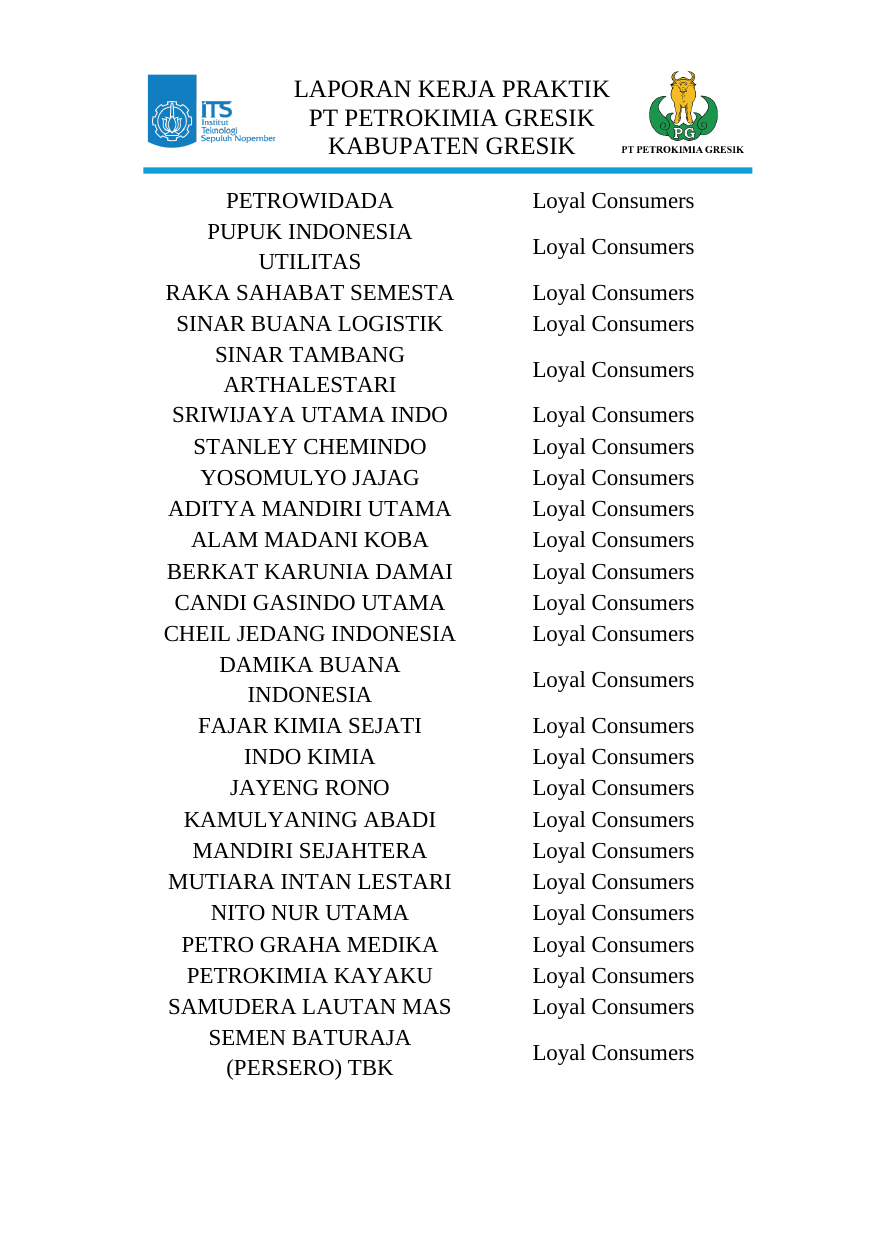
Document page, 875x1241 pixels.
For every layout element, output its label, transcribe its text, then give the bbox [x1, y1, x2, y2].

table_cell SINAR BUANA LOGISTIK [148, 309, 472, 341]
table_cell Loyal Consumers [472, 868, 755, 899]
table_cell JAYENG RONO [148, 774, 472, 805]
table_cell Loyal Consumers [472, 651, 755, 711]
table_cell ADITYA MANDIRI UTAMA [148, 495, 472, 526]
table_cell Loyal Consumers [472, 341, 755, 401]
table_cell Loyal Consumers [472, 557, 755, 588]
table_cell SAMUDERA LAUTAN MAS [148, 993, 472, 1024]
table_cell Loyal Consumers [472, 1024, 755, 1084]
table_cell Loyal Consumers [472, 218, 755, 278]
table_cell PUPUK INDONESIA UTILITAS [148, 218, 472, 278]
table_cell Loyal Consumers [472, 711, 755, 743]
table_cell DAMIKA BUANA INDONESIA [148, 651, 472, 711]
table_cell Loyal Consumers [472, 495, 755, 526]
table_cell Loyal Consumers [472, 432, 755, 463]
table_cell Loyal Consumers [472, 930, 755, 961]
table_cell Loyal Consumers [472, 899, 755, 930]
table_cell PETROKIMIA KAYAKU [148, 961, 472, 993]
table_cell INDO KIMIA [148, 743, 472, 774]
table_cell RAKA SAHABAT SEMESTA [148, 278, 472, 309]
table_cell SRIWIJAYA UTAMA INDO [148, 401, 472, 432]
picture [147, 74, 276, 148]
table_cell Loyal Consumers [472, 589, 755, 620]
table_cell STANLEY CHEMINDO [148, 432, 472, 463]
table_cell BERKAT KARUNIA DAMAI [148, 557, 472, 588]
table_cell NITO NUR UTAMA [148, 899, 472, 930]
table_cell KAMULYANING ABADI [148, 805, 472, 836]
table_cell Loyal Consumers [472, 464, 755, 495]
table_cell Loyal Consumers [472, 309, 755, 341]
table_cell Loyal Consumers [472, 743, 755, 774]
table_cell Loyal Consumers [472, 961, 755, 993]
table_cell PETRO GRAHA MEDIKA [148, 930, 472, 961]
table_cell MANDIRI SEJAHTERA [148, 836, 472, 868]
table_cell Loyal Consumers [472, 836, 755, 868]
table_cell FAJAR KIMIA SEJATI [148, 711, 472, 743]
picture [612, 67, 753, 158]
table_cell Loyal Consumers [472, 805, 755, 836]
table_cell Loyal Consumers [472, 186, 755, 218]
table_cell ALAM MADANI KOBA [148, 526, 472, 557]
table_cell MUTIARA INTAN LESTARI [148, 868, 472, 899]
table_cell Loyal Consumers [472, 993, 755, 1024]
table_cell YOSOMULYO JAJAG [148, 464, 472, 495]
table_cell SINAR TAMBANG ARTHALESTARI [148, 341, 472, 401]
table_cell PETROWIDADA [148, 186, 472, 218]
table_cell Loyal Consumers [472, 620, 755, 651]
table_cell Loyal Consumers [472, 526, 755, 557]
table_cell Loyal Consumers [472, 774, 755, 805]
table_cell SEMEN BATURAJA (PERSERO) TBK [148, 1024, 472, 1084]
table_cell CHEIL JEDANG INDONESIA [148, 620, 472, 651]
table_cell Loyal Consumers [472, 278, 755, 309]
table_cell CANDI GASINDO UTAMA [148, 589, 472, 620]
table_cell Loyal Consumers [472, 401, 755, 432]
